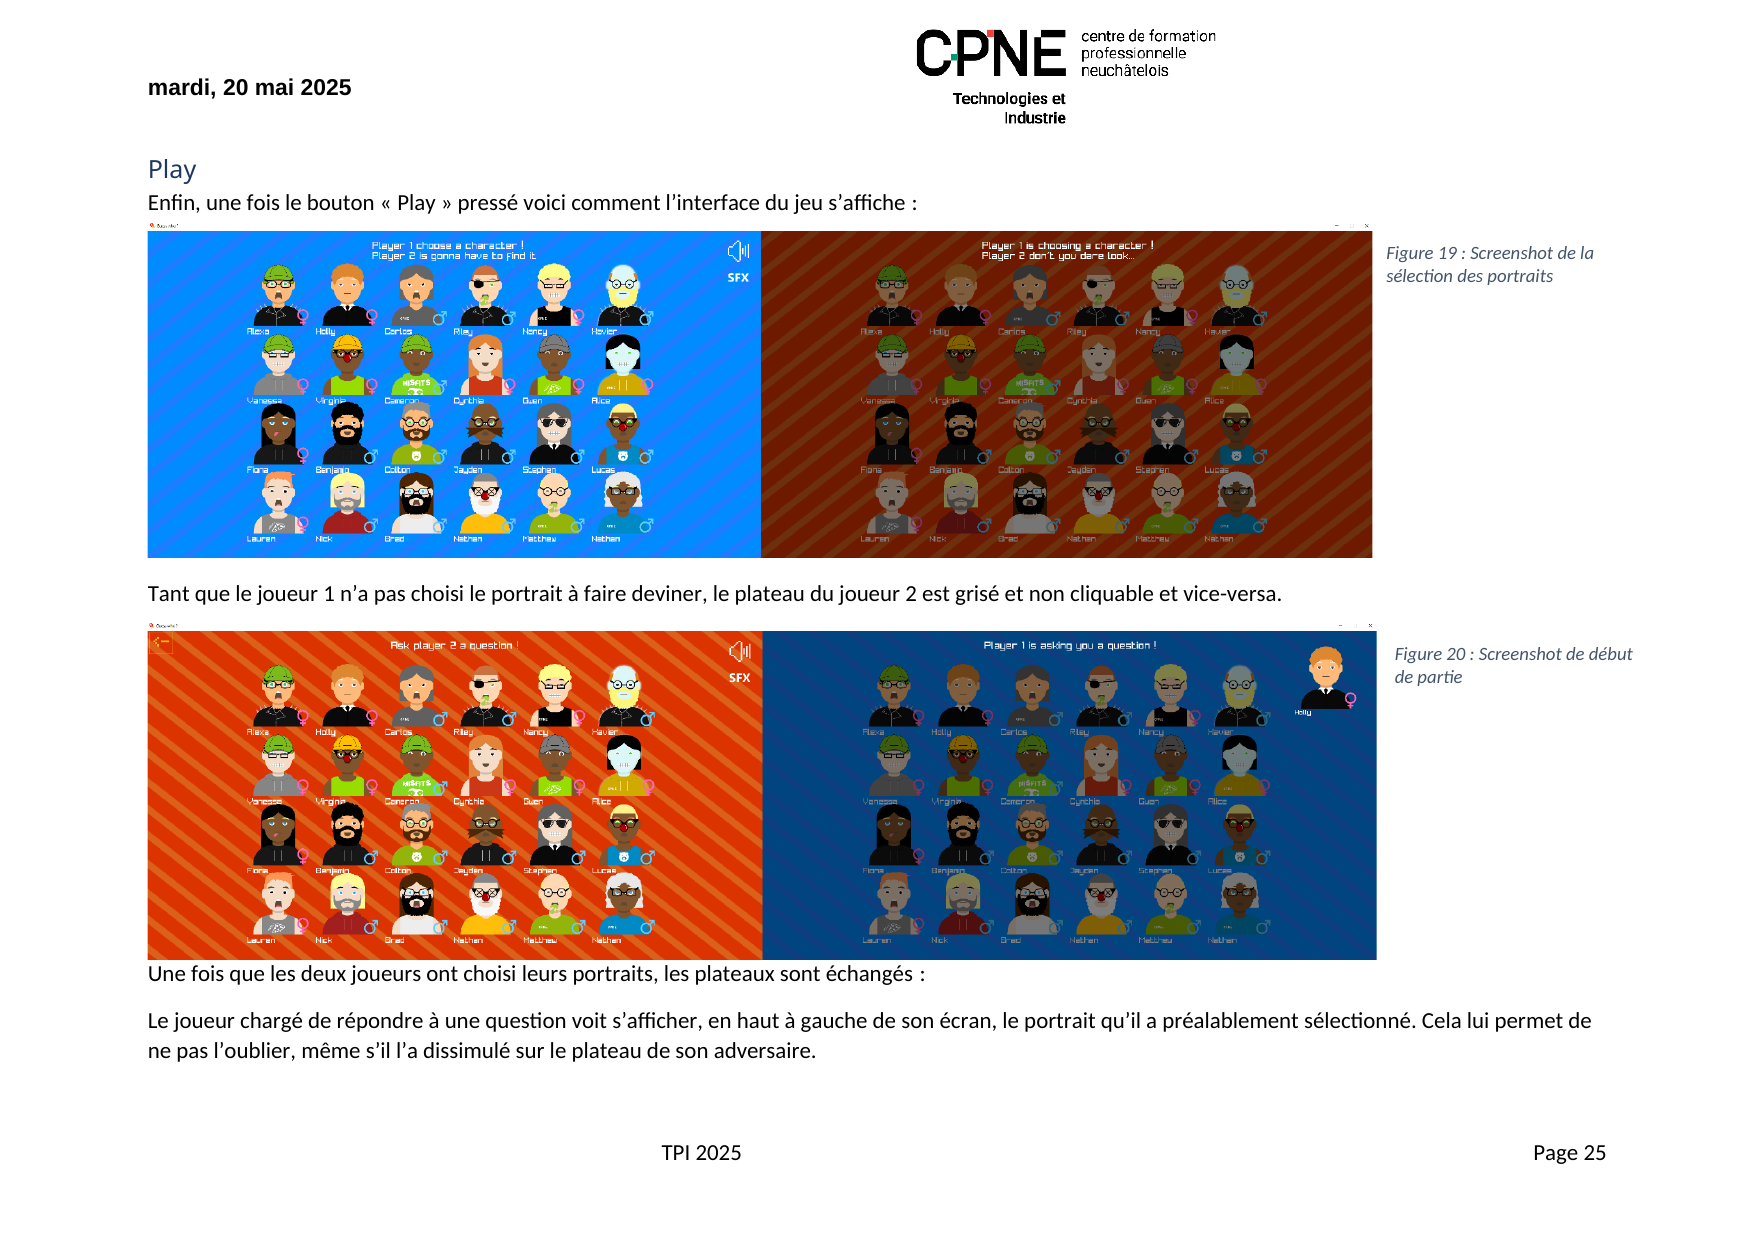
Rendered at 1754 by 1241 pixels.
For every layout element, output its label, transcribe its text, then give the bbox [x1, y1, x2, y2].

text Enfin, une fois le bouton « Play » pressé voici comment l’interface du jeu s’affiche : [148, 188, 1606, 217]
picture [147, 621, 1377, 960]
picture [147, 222, 1373, 558]
text Le joueur chargé de répondre à une question voit s’afficher, en haut à gauche de son écran, le portrait qu’il a préalablement sélectionné. Cela lui permet de ne pas l’oublier, même s’il l’a dissimulé sur le plateau de son adversaire. [148, 1006, 1606, 1064]
subtitle Play [148, 152, 1606, 186]
picture [916, 29, 1216, 124]
